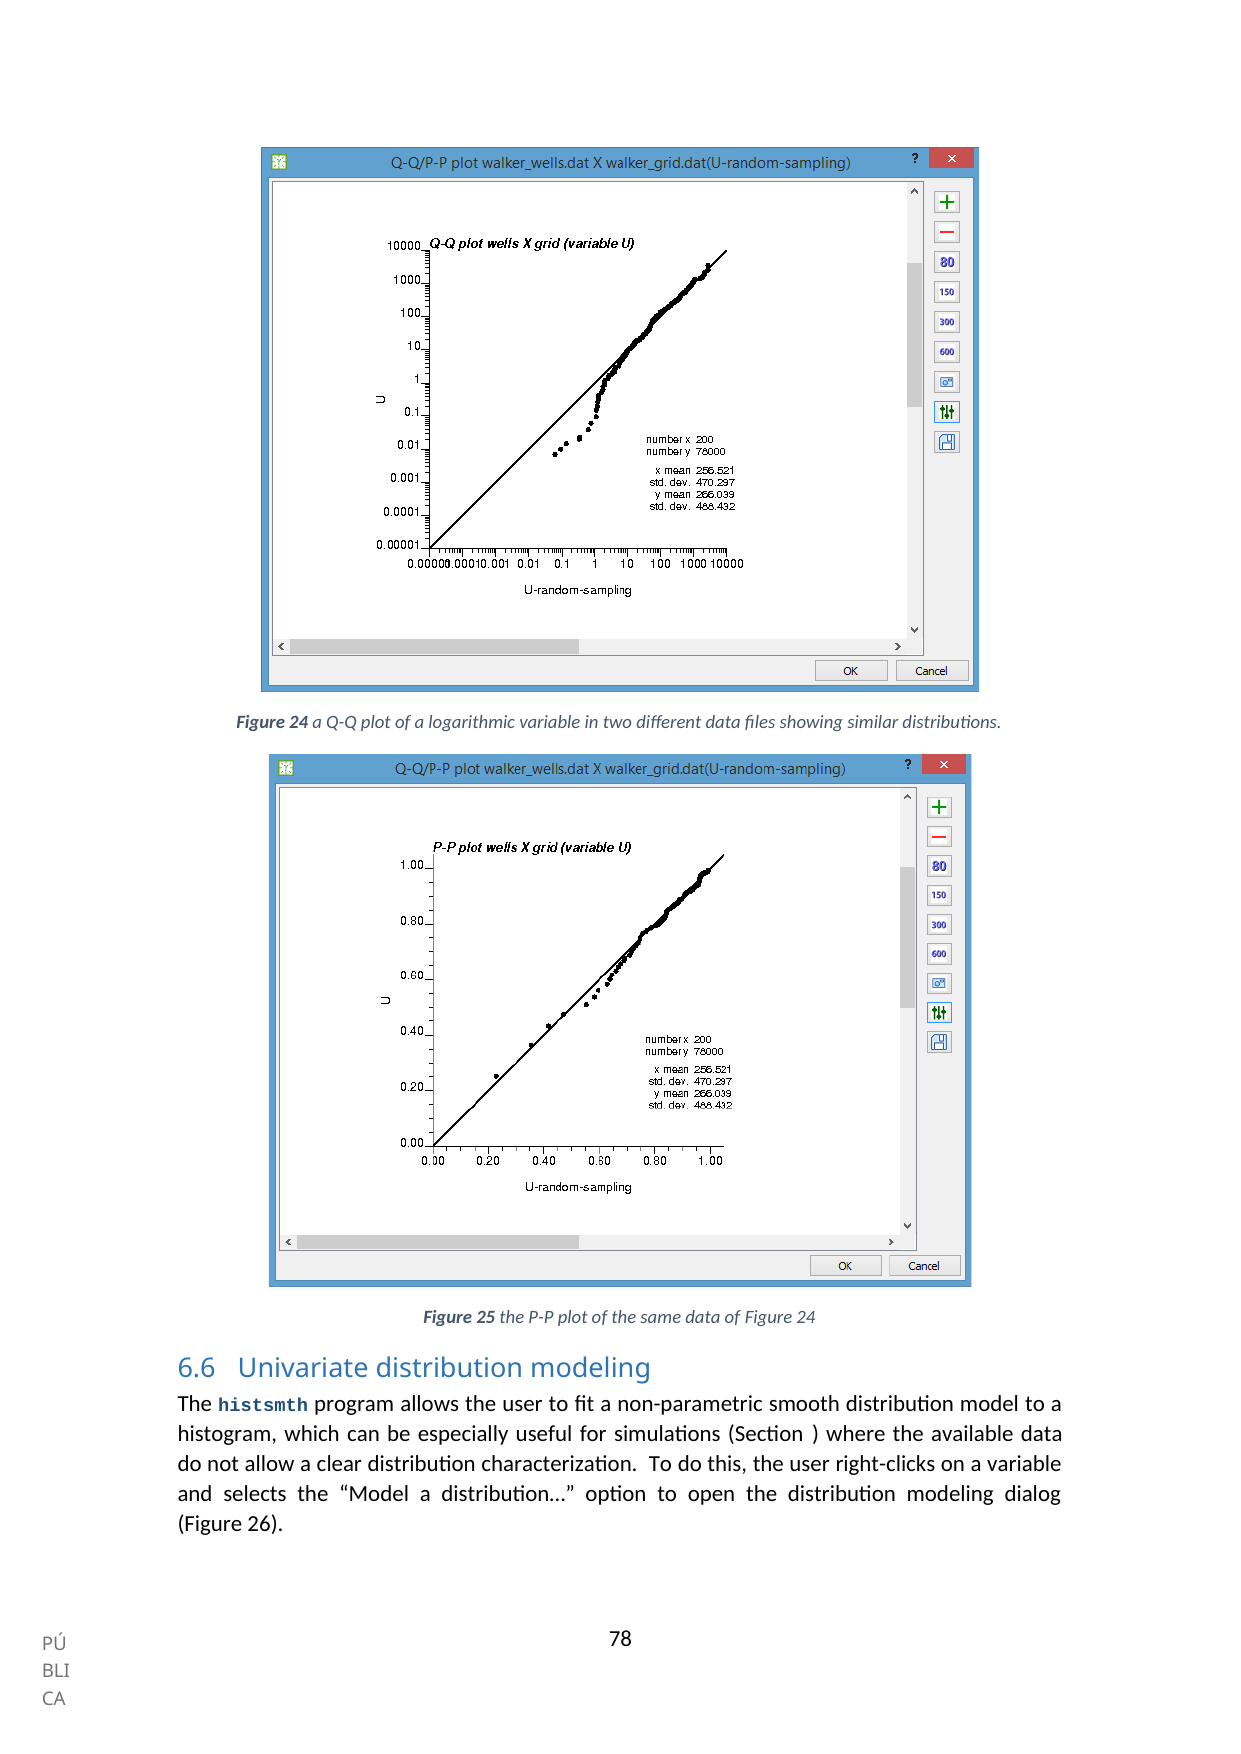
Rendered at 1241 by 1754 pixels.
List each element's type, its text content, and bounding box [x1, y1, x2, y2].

text Figure 25 the P-P plot of the same data of Figure 23 [177, 1305, 1063, 1328]
subtitle Univariate distribution modeling [177, 1349, 1063, 1386]
text Figure 24 a Q-Q plot of a logarithmic variable in two different data files showing similar distributions. [177, 710, 1063, 733]
picture [268, 754, 972, 1287]
picture [261, 147, 980, 692]
text The histsmth program allows the user to fit a non-parametric smooth distribution model to a histogram, which can be especially useful for simulations (Section 0) where the available data do not allow a clear distribution characterization. To do this, the user right-clicks on a variable and selects the “Model a distribution…” option to open the distribution modeling dialog (Figure 25). [177, 1389, 1063, 1537]
